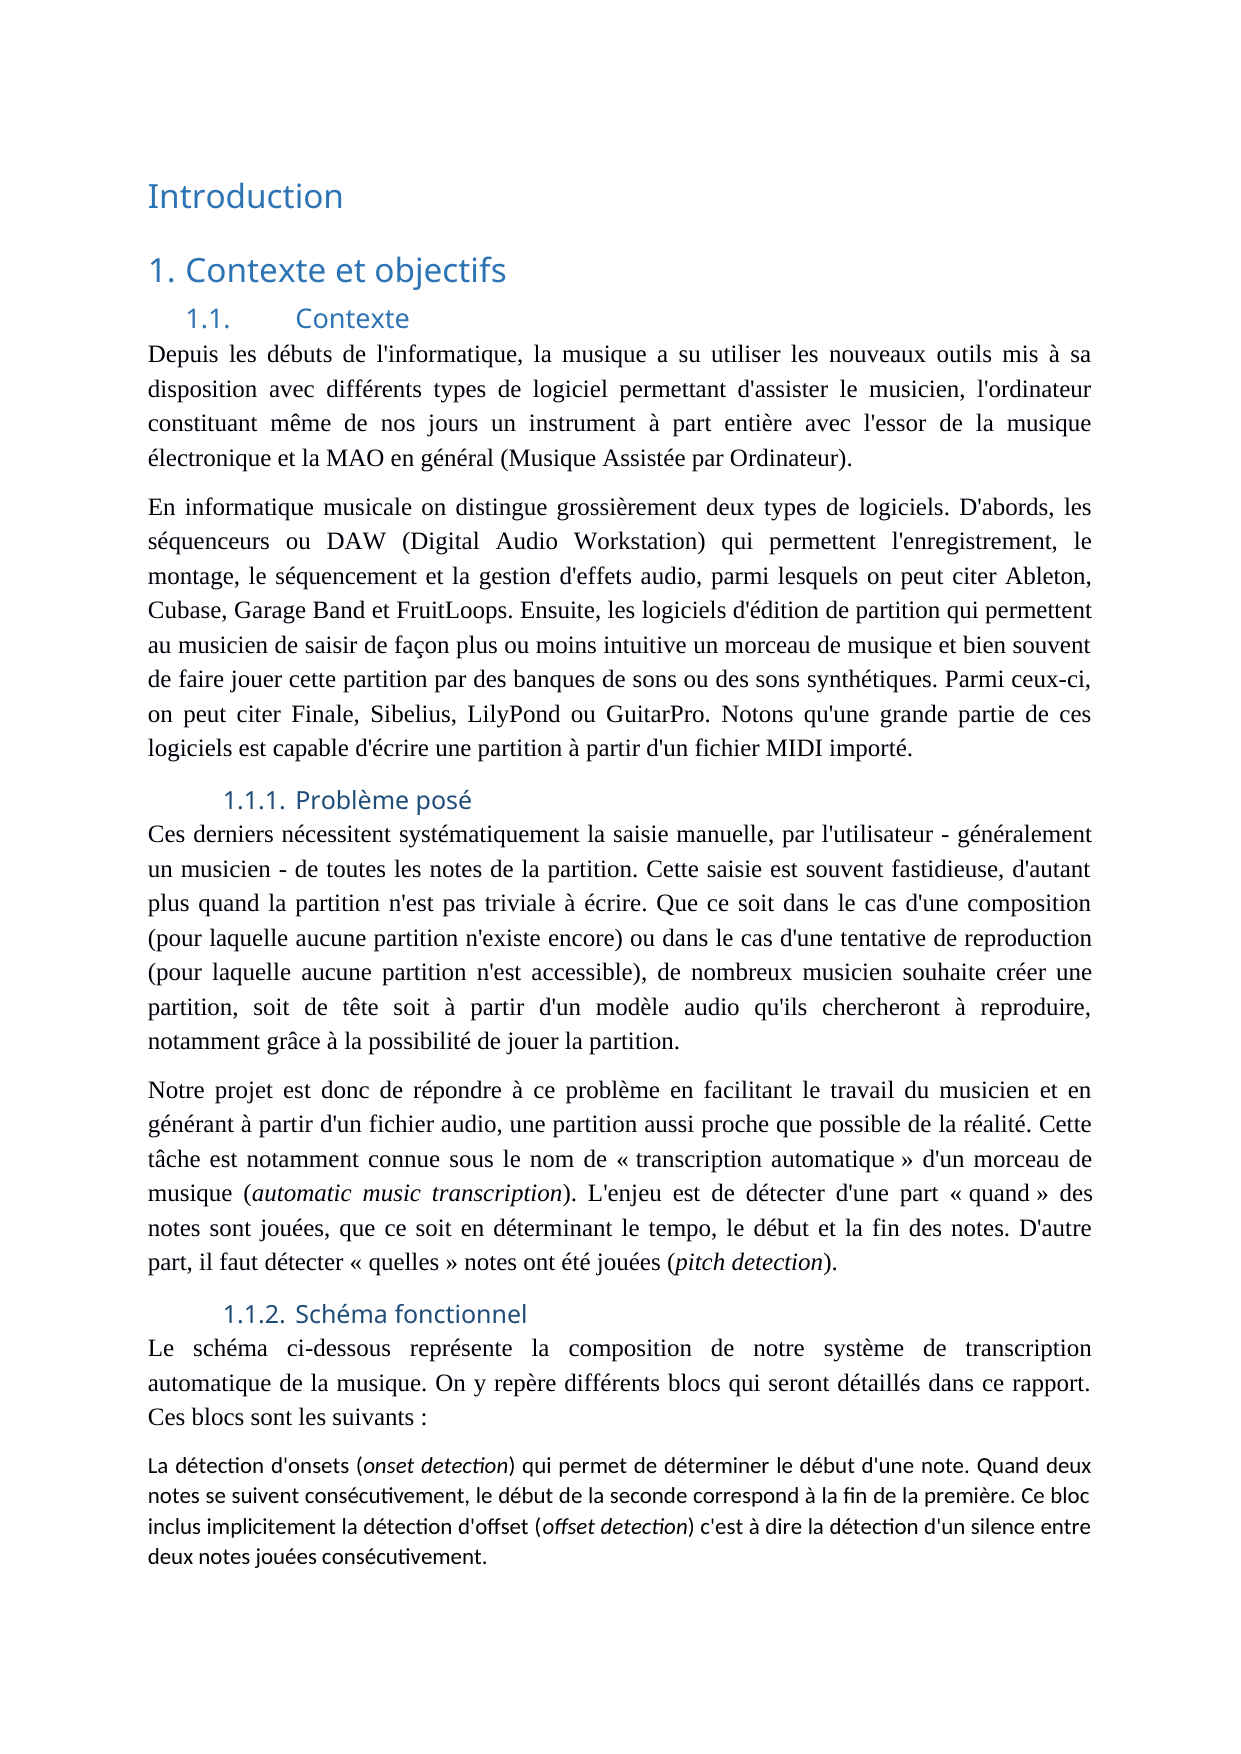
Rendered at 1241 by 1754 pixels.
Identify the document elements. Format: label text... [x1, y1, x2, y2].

subtitle Problème posé [223, 782, 1093, 816]
text La détection d'onsets (onset detection) qui permet de déterminer le début d'une note. Quand deux notes se suivent consécutivement, le début de la seconde correspond à la fin de la première. Ce bloc inclus implicitement la détection d'offset (offset detection) c'est à dire la détection d'un silence entre deux notes jouées consécutivement. [148, 1451, 1093, 1570]
text Ces derniers nécessitent systématiquement la saisie manuelle, par l'utilisateur - généralement un musicien - de toutes les notes de la partition. Cette saisie est souvent fastidieuse, d'autant plus quand la partition n'est pas triviale à écrire. Que ce soit dans le cas d'une composition (pour laquelle aucune partition n'existe encore) ou dans le cas d'une tentative de reproduction (pour laquelle aucune partition n'est accessible), de nombreux musicien souhaite créer une partition, soit de tête soit à partir d'un modèle audio qu'ils chercheront à reproduire, notamment grâce à la possibilité de jouer la partition. [148, 819, 1093, 1055]
text Notre projet est donc de répondre à ce problème en facilitant le travail du musicien et en générant à partir d'un fichier audio, une partition aussi proche que possible de la réalité. Cette tâche est notamment connue sous le nom de « transcription automatique » d'un morceau de musique (automatic music transcription). L'enjeu est de détecter d'une part « quand » des notes sont jouées, que ce soit en déterminant le tempo, le début et la fin des notes. D'autre part, il faut détecter « quelles » notes ont été jouées (pitch detection). [148, 1075, 1093, 1276]
subtitle Introduction [148, 173, 1093, 218]
subtitle Schéma fonctionnel [223, 1297, 1093, 1331]
text Le schéma ci-dessous représente la composition de notre système de transcription automatique de la musique. On y repère différents blocs qui seront détaillés dans ce rapport. Ces blocs sont les suivants : [148, 1333, 1093, 1431]
subtitle Contexte et objectifs [148, 247, 1093, 292]
text En informatique musicale on distingue grossièrement deux types de logiciels. D'abords, les séquenceurs ou DAW (Digital Audio Workstation) qui permettent l'enregistrement, le montage, le séquencement et la gestion d'effets audio, parmi lesquels on peut citer Ableton, Cubase, Garage Band et FruitLoops. Ensuite, les logiciels d'édition de partition qui permettent au musicien de saisir de façon plus ou moins intuitive un morceau de musique et bien souvent de faire jouer cette partition par des banques de sons ou des sons synthétiques. Parmi ceux-ci, on peut citer Finale, Sibelius, LilyPond ou GuitarPro. Notons qu'une grande partie de ces logiciels est capable d'écrire une partition à partir d'un fichier MIDI importé. [148, 492, 1093, 762]
text Depuis les débuts de l'informatique, la musique a su utiliser les nouveaux outils mis à sa disposition avec différents types de logiciel permettant d'assister le musicien, l'ordinateur constituant même de nos jours un instrument à part entière avec l'essor de la musique électronique et la MAO en général (Musique Assistée par Ordinateur). [148, 339, 1093, 472]
subtitle Contexte [185, 300, 1093, 337]
